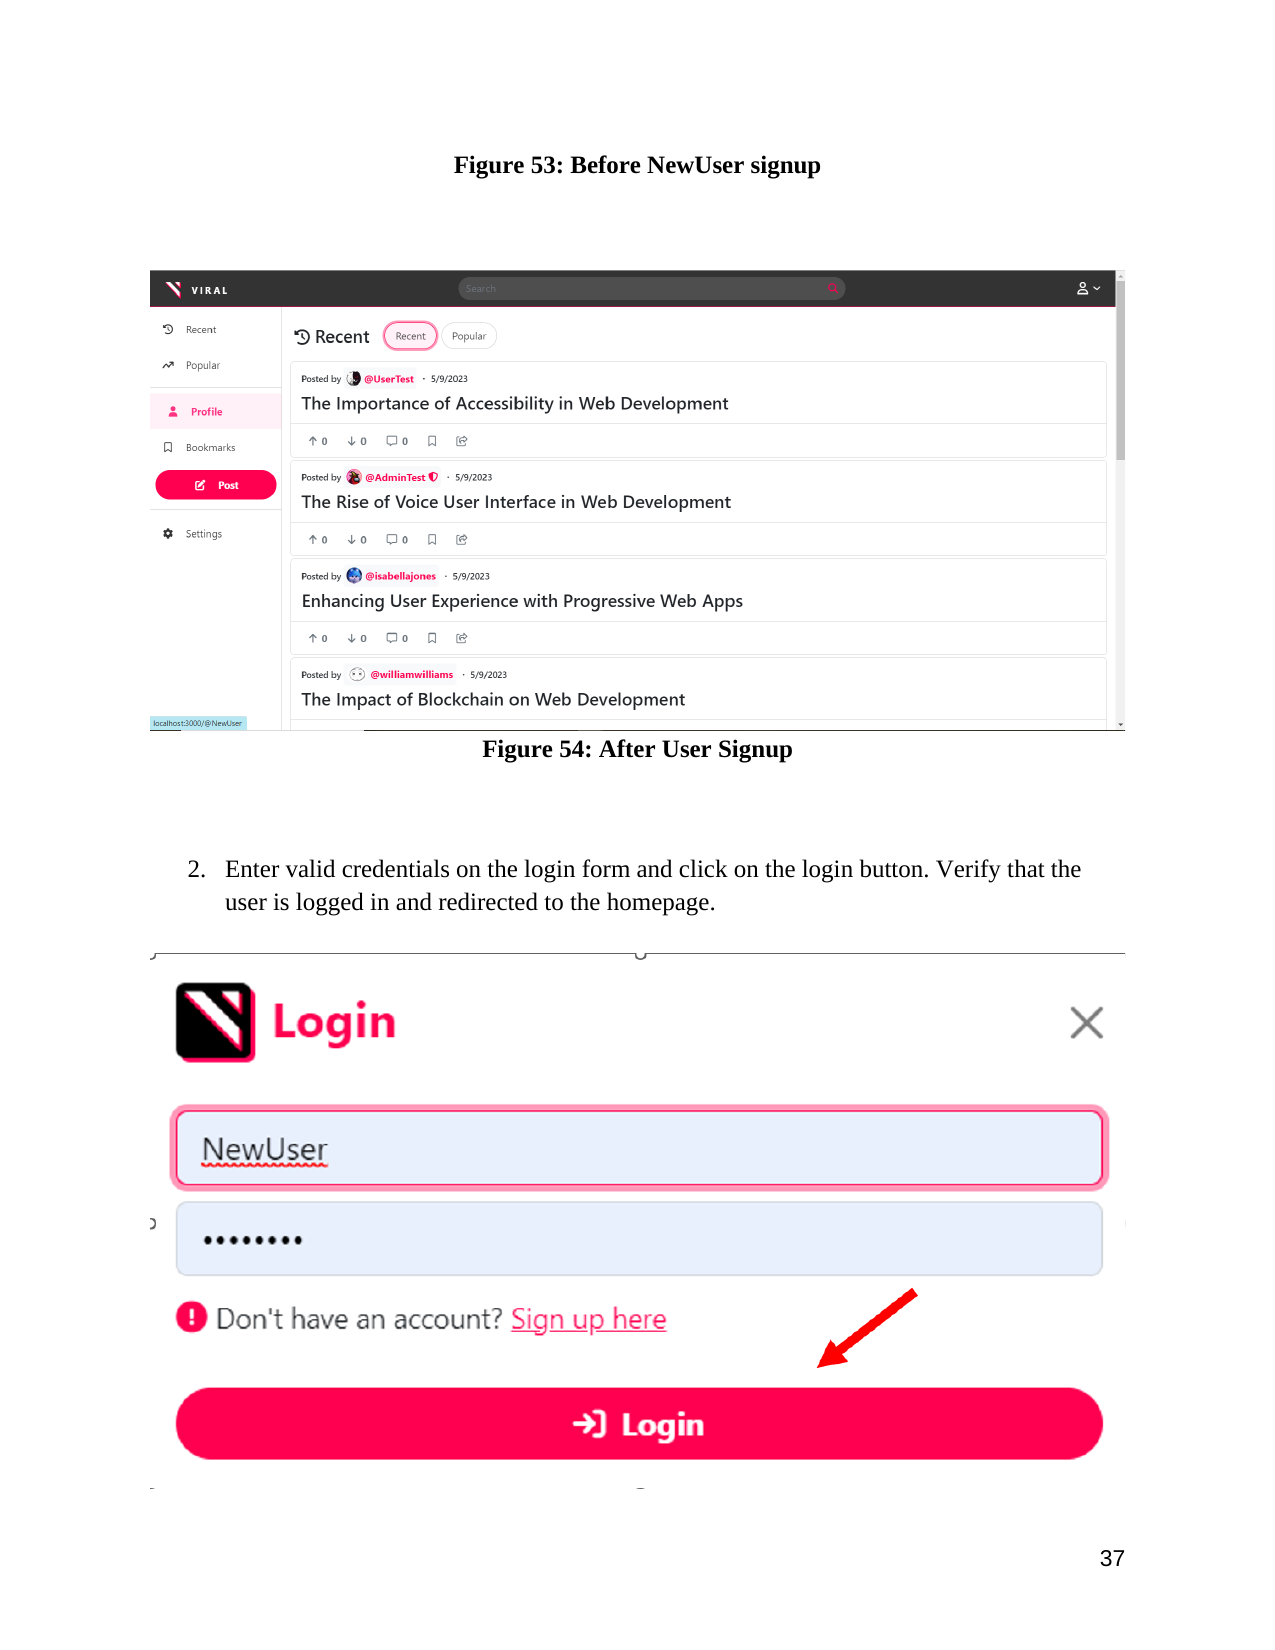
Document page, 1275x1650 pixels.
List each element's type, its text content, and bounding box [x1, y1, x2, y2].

text Figure 54: After User Signup [150, 734, 1125, 763]
picture [150, 953, 1125, 1489]
list Enter valid credentials on the login form and click on the login button. Verify that the user is logged in and redirected to the homepage. [187, 854, 1125, 916]
text Figure 53: Before NewUser signup [150, 150, 1125, 179]
picture [150, 270, 1125, 731]
